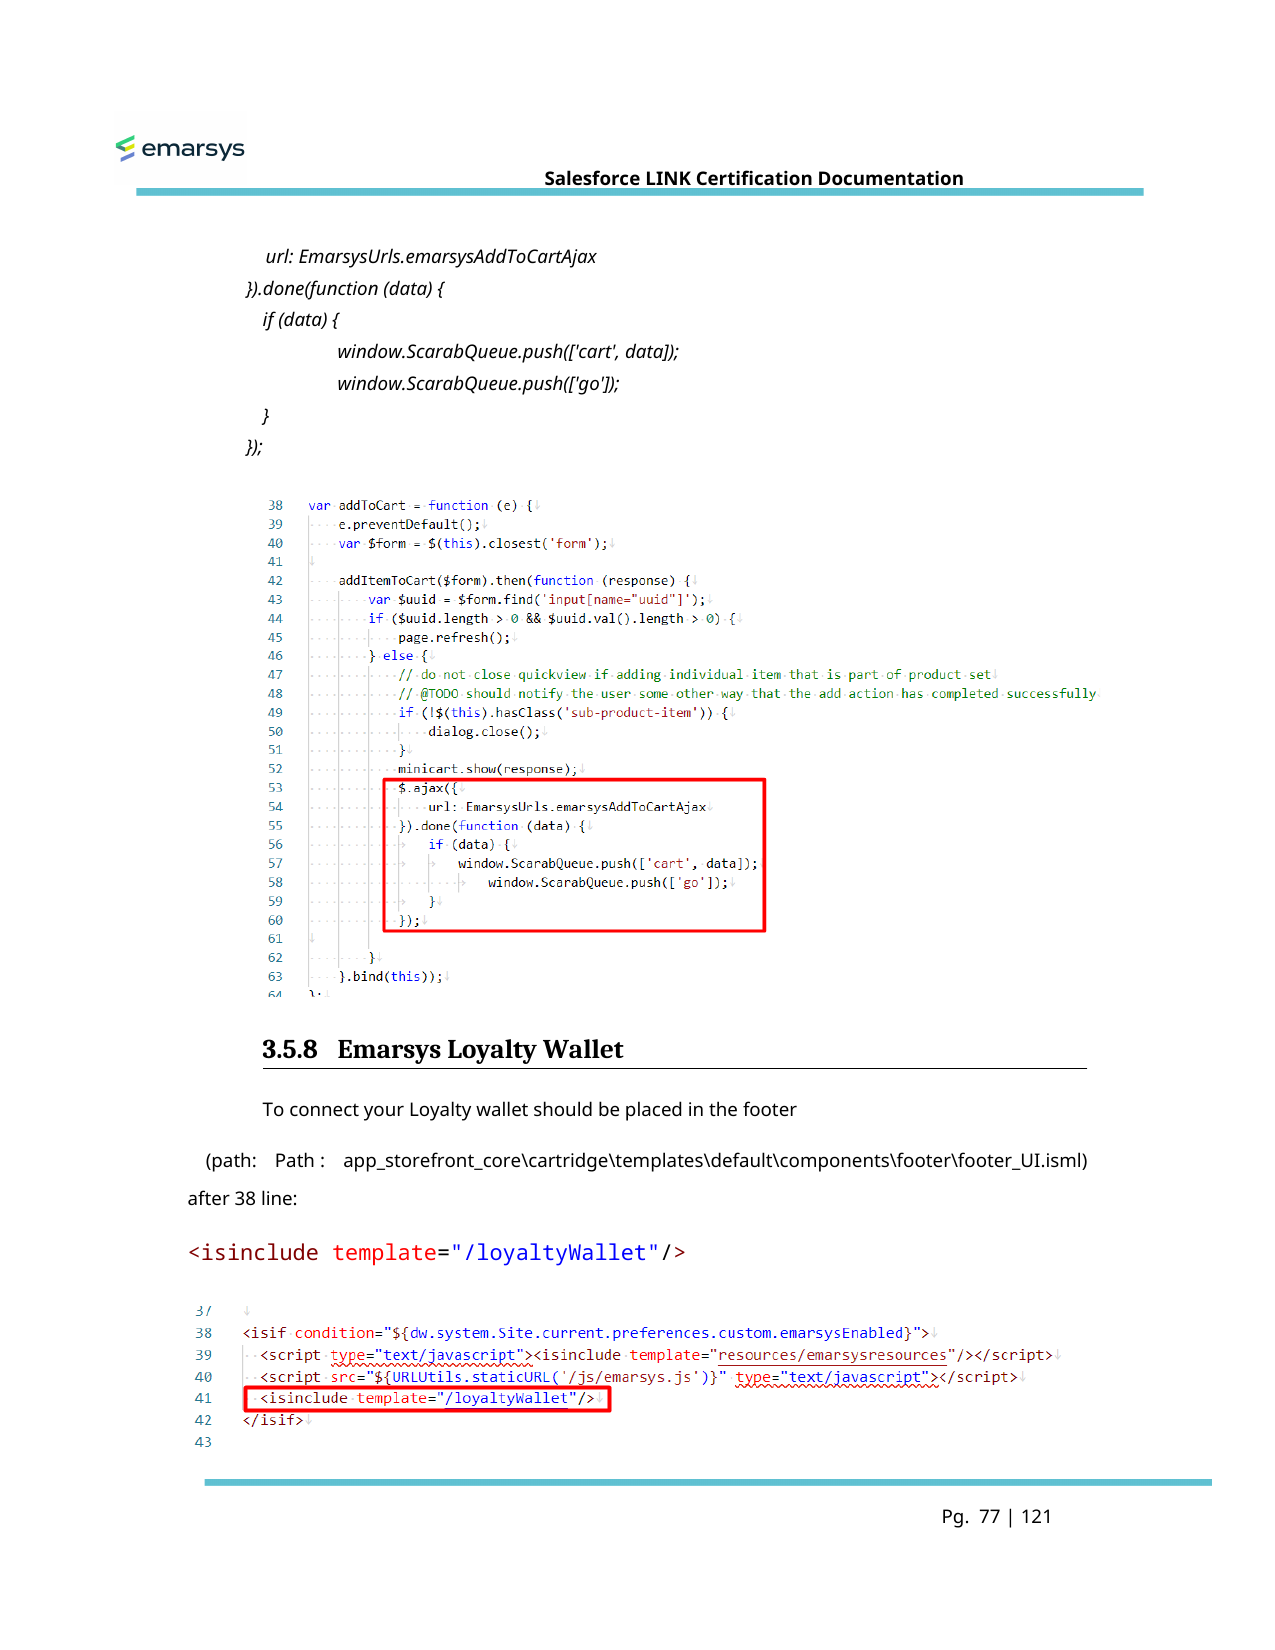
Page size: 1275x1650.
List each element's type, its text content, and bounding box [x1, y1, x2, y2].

text if (data) { [187, 307, 1087, 332]
text (path: Path : app_storefront_core\cartridge\templates\default\components\footer\footer_UI.isml) after 38 line: [187, 1147, 1087, 1211]
picture [113, 111, 247, 185]
text To connect your Loyalty wallet should be placed in the footer [187, 1097, 1087, 1122]
picture [262, 496, 1100, 997]
text window.ScarabQueue.push(['go']); [187, 370, 1087, 396]
text url: EmarsysUrls.emarsysAddToCartAjax [187, 243, 1087, 269]
text }).done(function (data) { [187, 275, 1087, 300]
picture [187, 1306, 1088, 1462]
text }); [187, 434, 1087, 459]
subtitle Emarsys Loyalty Wallet [262, 1034, 1087, 1069]
picture [204, 1479, 1212, 1486]
text <isinclude template="/loyaltyWallet"/> [187, 1236, 1087, 1266]
text } [187, 402, 1087, 427]
text window.ScarabQueue.push(['cart', data]); [187, 338, 1087, 364]
picture [136, 188, 1144, 196]
